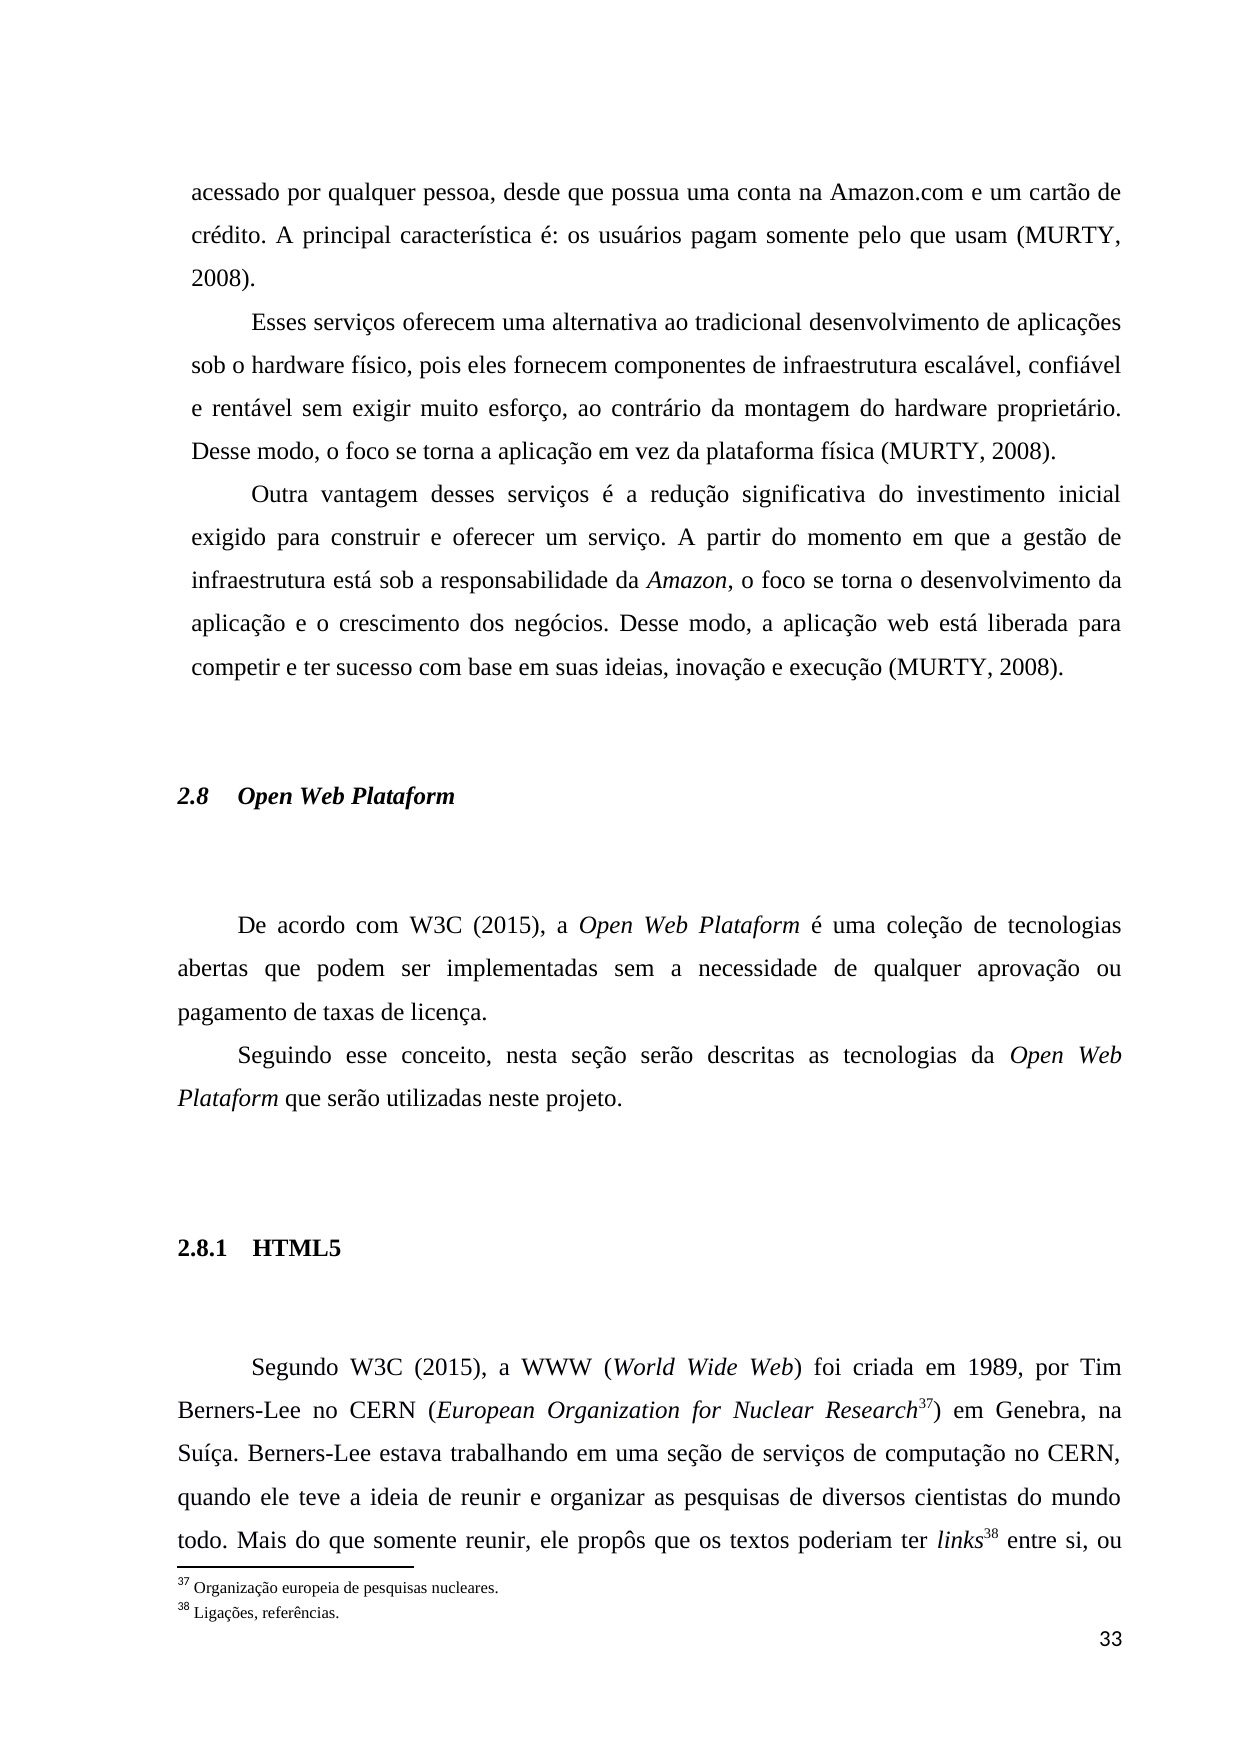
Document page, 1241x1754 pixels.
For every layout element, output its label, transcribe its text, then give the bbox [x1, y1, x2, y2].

text Esses serviços oferecem uma alternativa ao tradicional desenvolvimento de aplicações sob o hardware físico, pois eles fornecem componentes de infraestrutura escalável, confiável e rentável sem exigir muito esforço, ao contrário da montagem do hardware proprietário. Desse modo, o foco se torna a aplicação em vez da plataforma física (MURTY, 2008). [191, 307, 1122, 465]
subtitle HTML5 [177, 1233, 1122, 1262]
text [177, 1352, 1122, 1553]
text Outra vantagem desses serviços é a redução significativa do investimento inicial exigido para construir e oferecer um serviço. A partir do momento em que a gestão de infraestrutura está sob a responsabilidade da Amazon, o foco se torna o desenvolvimento da aplicação e o crescimento dos negócios. Desse modo, a aplicação web está liberada para competir e ter sucesso com base em suas ideias, inovação e execução (MURTY, 2008). [191, 479, 1122, 680]
subtitle Open Web Plataform [177, 781, 1122, 810]
text Seguindo esse conceito, nesta seção serão descritas as tecnologias da Open Web Plataform que serão utilizadas neste projeto. [177, 1040, 1122, 1112]
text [191, 177, 1122, 292]
text De acordo com W3C (2015), a Open Web Plataform é uma coleção de tecnologias abertas que podem ser implementadas sem a necessidade de qualquer aprovação ou pagamento de taxas de licença. [177, 910, 1122, 1025]
